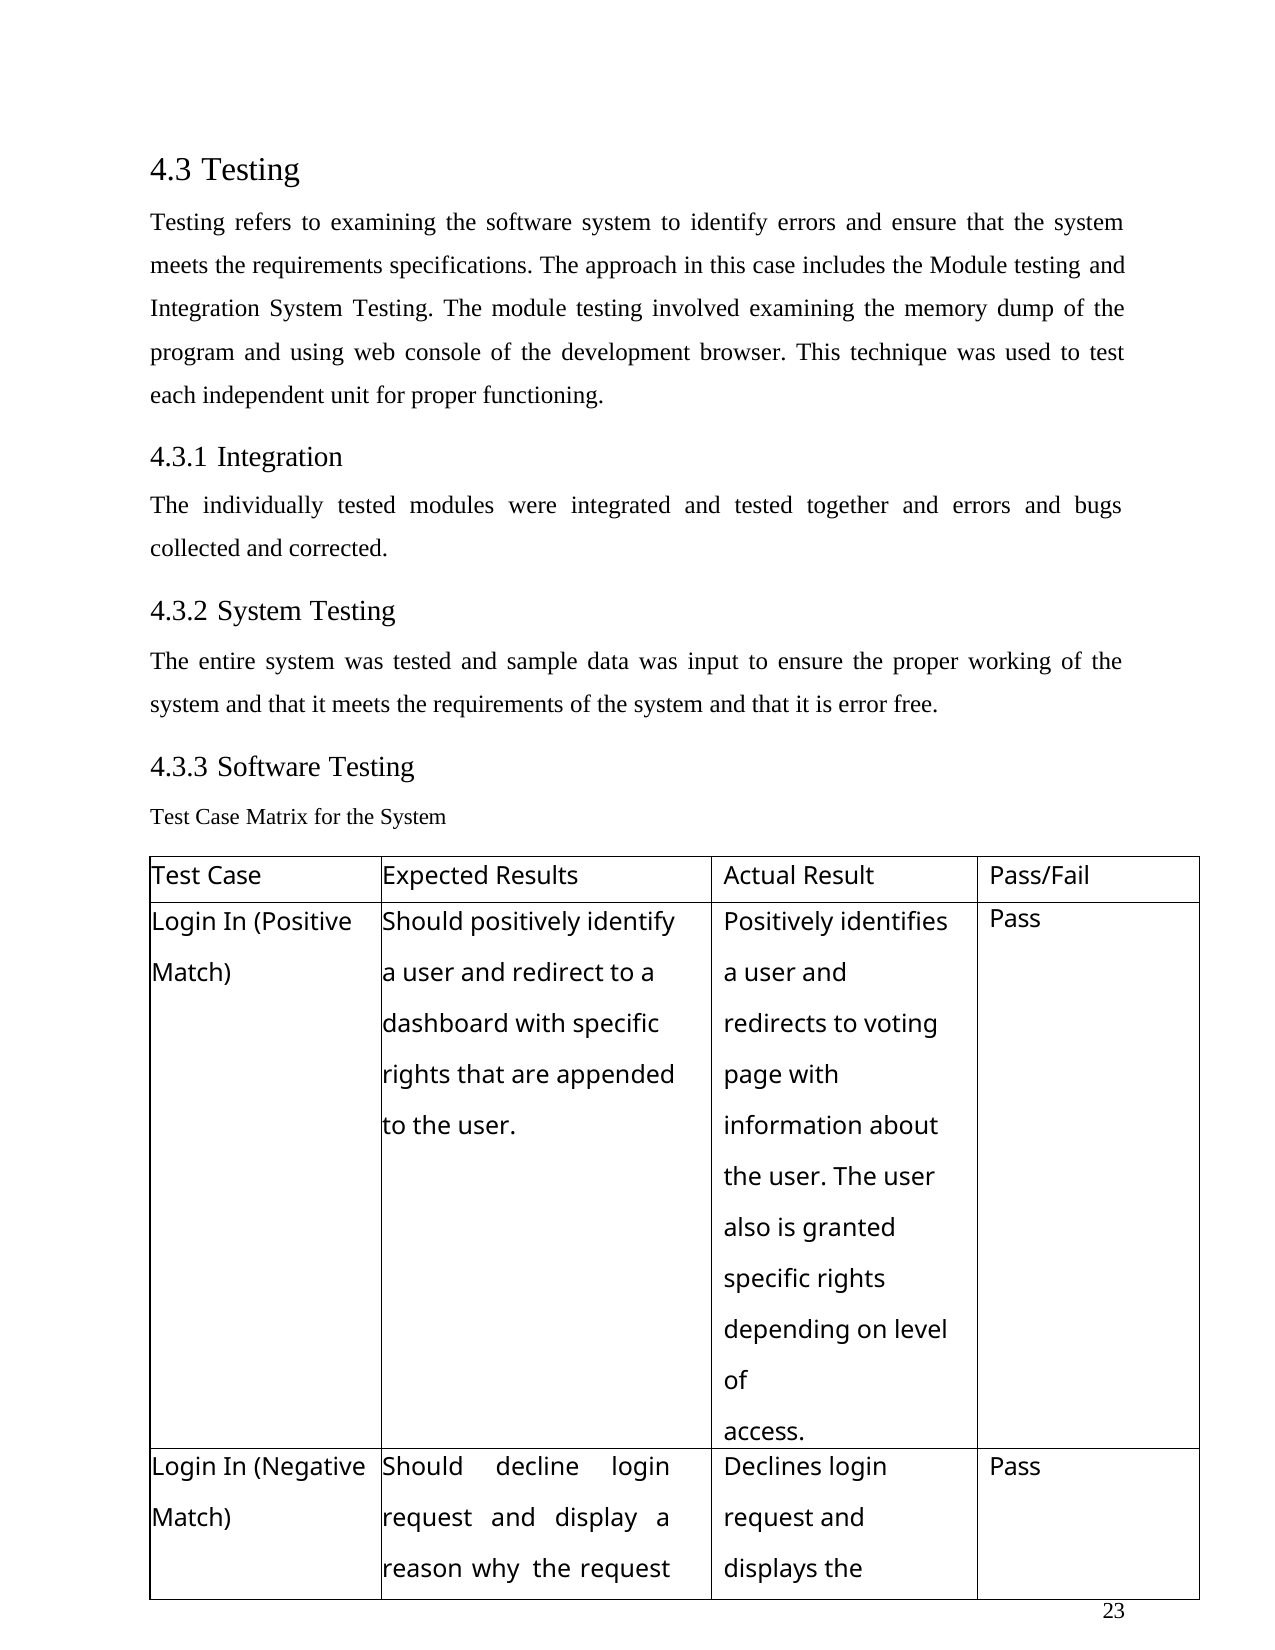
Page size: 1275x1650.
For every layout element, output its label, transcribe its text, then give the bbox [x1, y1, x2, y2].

table_header Pass/Fail [978, 857, 1199, 902]
table_cell Pass [978, 1449, 1199, 1599]
text Test Case Matrix for the System [150, 803, 1256, 829]
text Testing refers to examining the software system to identify errors and ensure that the system meets the requirements specifications. The approach in this case includes the Module testing and Integration System Testing. The module testing involved examining the memory dump of the program and using web console of the development browser. This technique was used to test each independent unit for proper functioning. [150, 207, 1125, 408]
subtitle Software Testing [150, 749, 1256, 783]
table_header Actual Result [712, 857, 977, 902]
table_header Expected Results [382, 857, 711, 902]
subtitle System Testing [150, 593, 1256, 626]
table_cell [382, 1449, 711, 1599]
table_cell Should positively identify a user and redirect to a dashboard with specific rights that are appended to the user. [382, 903, 711, 1448]
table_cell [712, 1449, 977, 1599]
text The individually tested modules were integrated and tested together and errors and bugs collected and corrected. [150, 490, 1124, 562]
table_header Test Case [151, 857, 381, 902]
subtitle Integration [150, 439, 1256, 473]
table_cell Login In (Positive Match) [151, 903, 381, 1448]
subtitle Testing [150, 150, 1256, 188]
table_cell Positively identifies a user and redirects to voting page with information about the user. The user also is granted specific rights depending on level of access. [712, 903, 977, 1448]
table_cell Pass [978, 903, 1199, 1448]
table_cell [151, 1449, 381, 1599]
text The entire system was tested and sample data was input to ensure the proper working of the system and that it meets the requirements of the system and that it is error free. [150, 646, 1124, 718]
